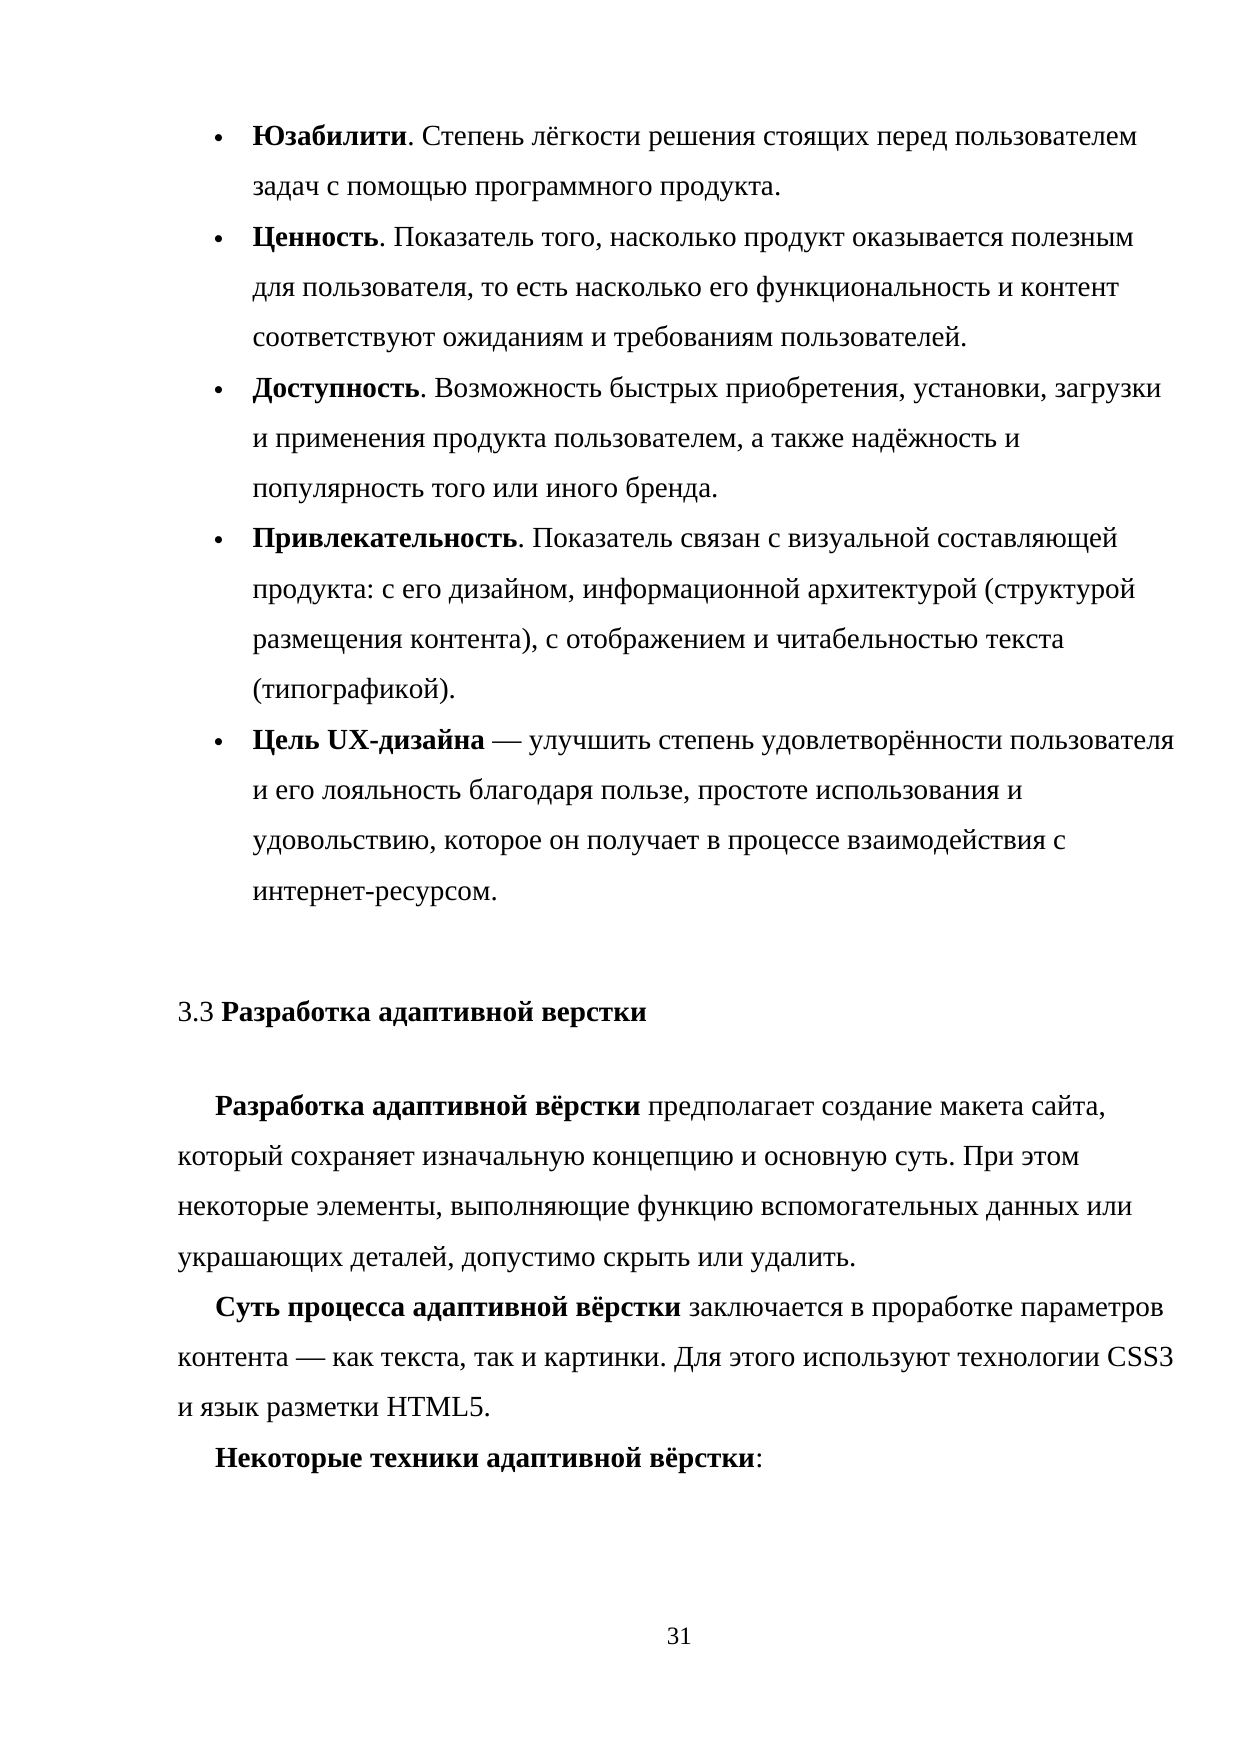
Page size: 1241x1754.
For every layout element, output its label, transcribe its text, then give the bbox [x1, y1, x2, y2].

subtitle 3.3 Разработка адаптивной верстки [177, 944, 1181, 1028]
text Некоторые техники адаптивной вёрстки: [177, 1440, 1181, 1473]
text Суть процесса адаптивной вёрстки заключается в проработке параметров контента — как текста, так и картинки. Для этого используют технологии CSS3 и язык разметки HTML5. [177, 1289, 1181, 1423]
list Доступность. Возможность быстрых приобретения, установки, загрузки и применения продукта пользователем, а также надёжность и популярность того или иного бренда. [215, 370, 1181, 504]
list Ценность. Показатель того, насколько продукт оказывается полезным для пользователя, то есть насколько его функциональность и контент соответствуют ожиданиям и требованиям пользователей. [215, 219, 1181, 353]
list Юзабилити. Степень лёгкости решения стоящих перед пользователем задач с помощью программного продукта. [215, 118, 1181, 202]
text Разработка адаптивной вёрстки предполагает создание макета сайта, который сохраняет изначальную концепцию и основную суть. При этом некоторые элементы, выполняющие функцию вспомогательных данных или украшающих деталей, допустимо скрыть или удалить. [177, 1088, 1181, 1272]
list Привлекательность. Показатель связан с визуальной составляющей продукта: с его дизайном, информационной архитектурой (структурой размещения контента), с отображением и читабельностью текста (типографикой). [215, 521, 1181, 705]
list Цель UX-дизайна — улучшить степень удовлетворённости пользователя и его лояльность благодаря пользе, простоте использования и удовольствию, которое он получает в процессе взаимодействия с интернет-ресурсом. [215, 722, 1181, 906]
